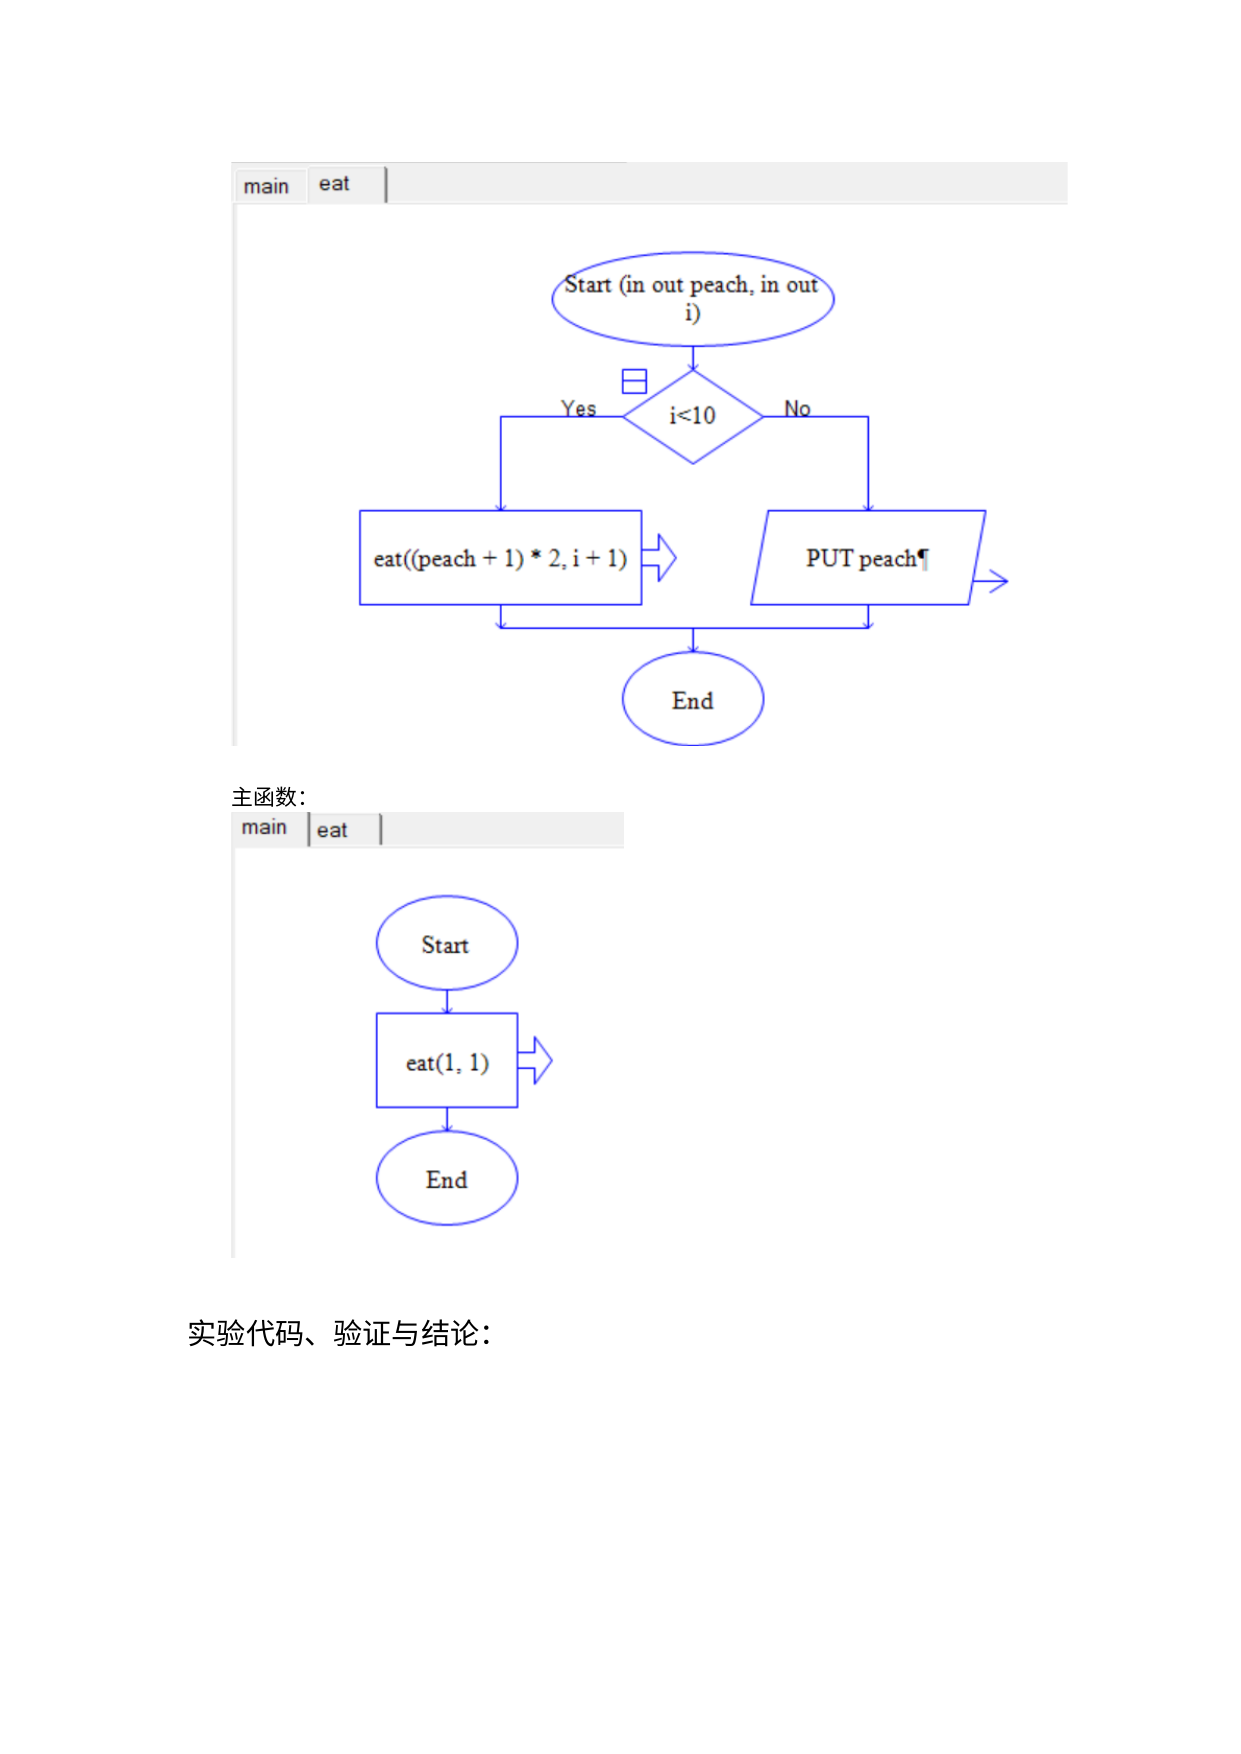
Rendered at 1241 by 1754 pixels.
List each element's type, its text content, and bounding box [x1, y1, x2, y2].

text 主函数： [187, 779, 1053, 812]
picture [231, 812, 624, 1258]
picture [231, 162, 1068, 746]
text 实验代码、验证与结论： [187, 1299, 1053, 1364]
